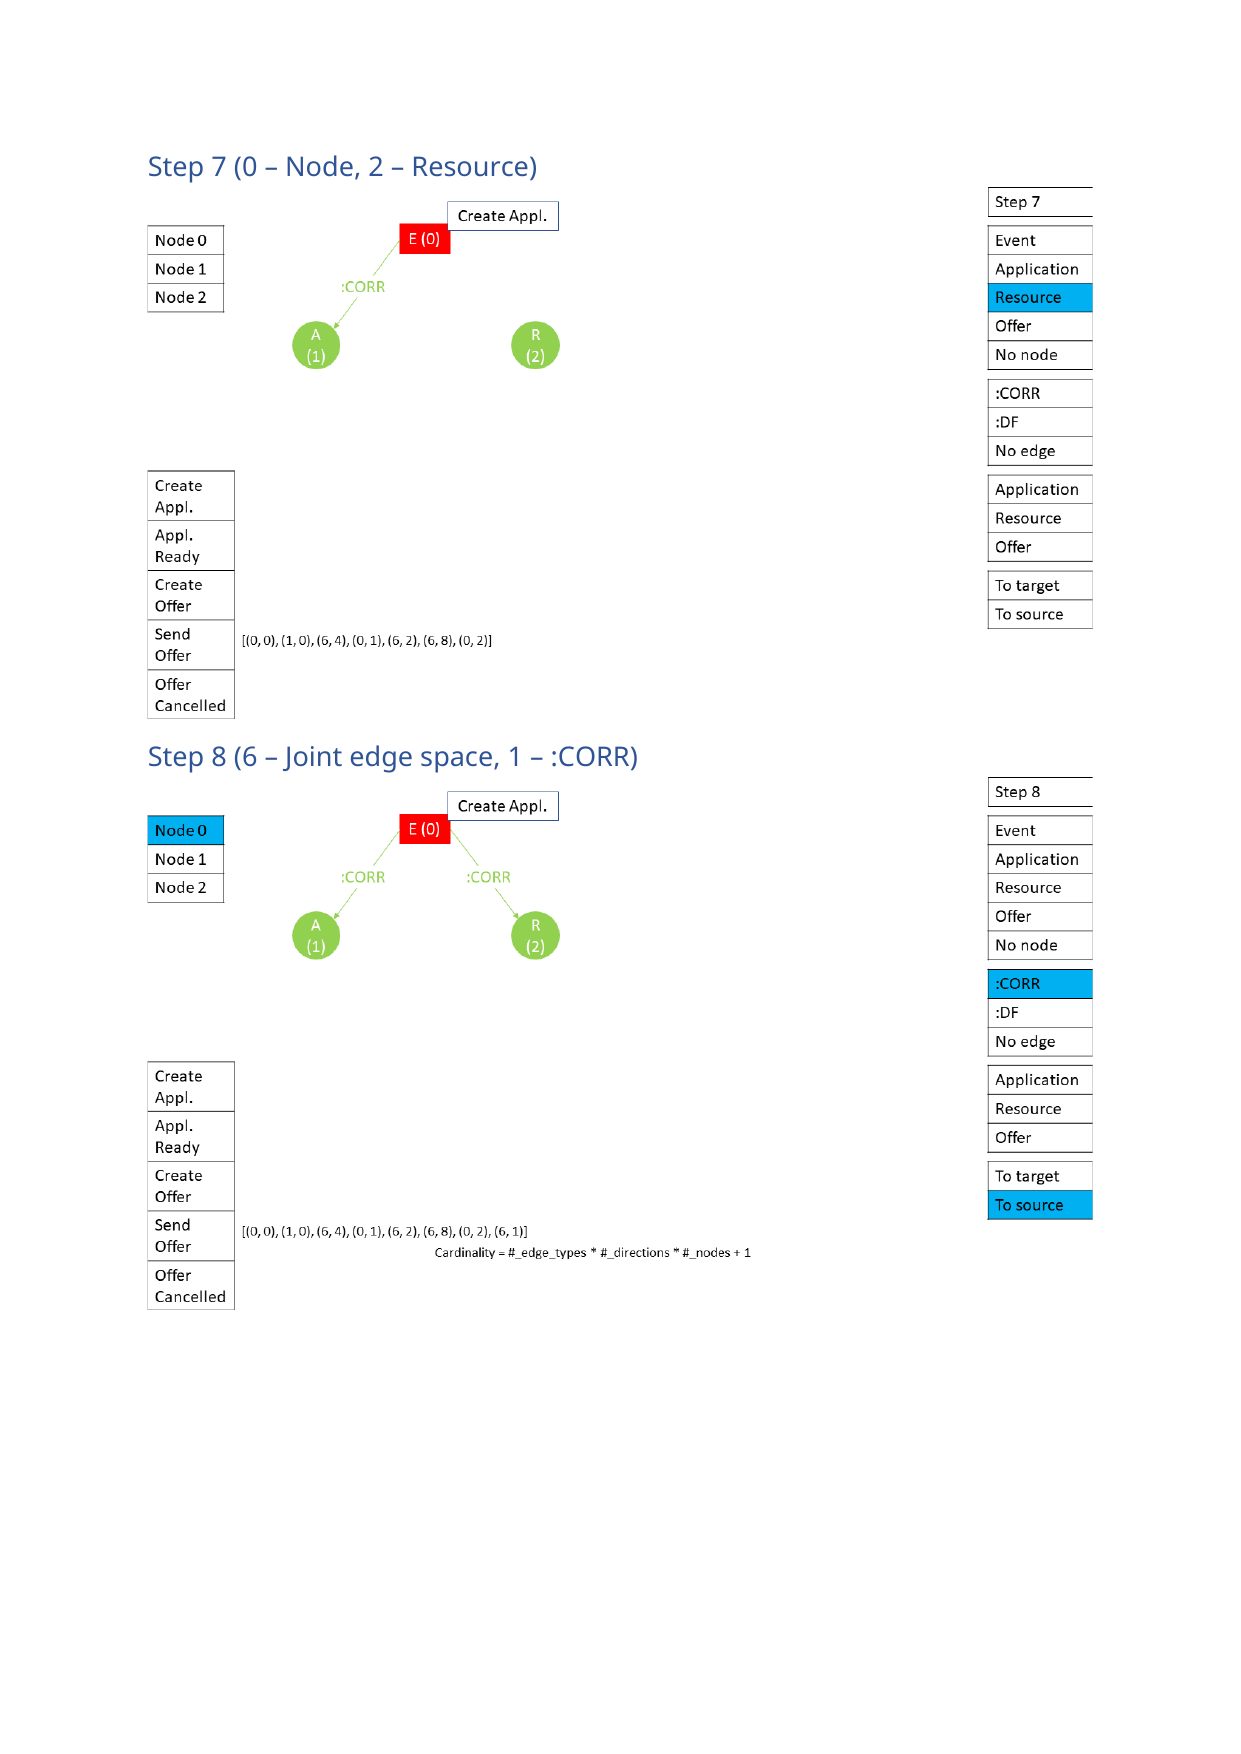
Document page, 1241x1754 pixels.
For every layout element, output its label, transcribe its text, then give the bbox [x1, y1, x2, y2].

picture [147, 187, 1093, 719]
subtitle Step 8 (6 – Joint edge space, 1 – :CORR) [148, 738, 1093, 775]
picture [147, 777, 1093, 1310]
subtitle Step 7 (0 – Node, 2 – Resource) [148, 148, 1093, 184]
